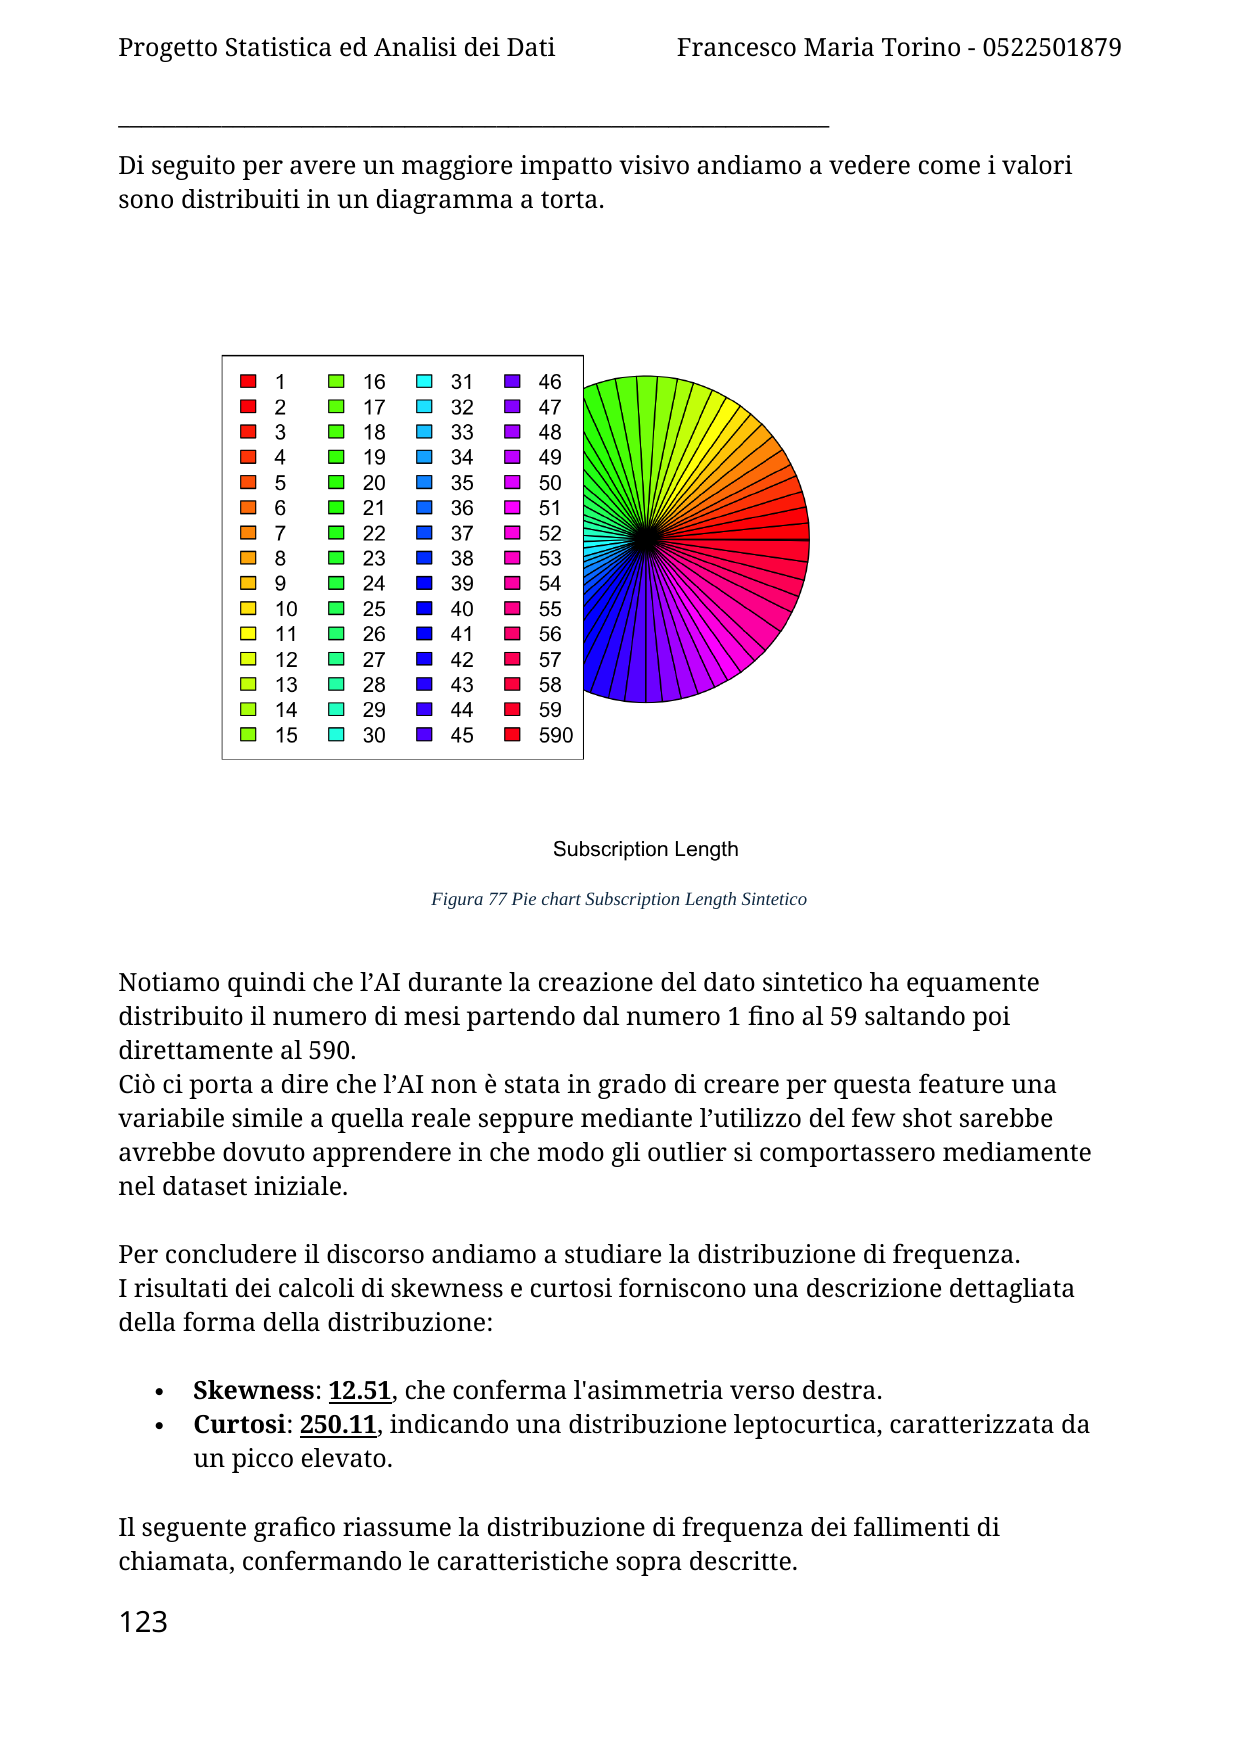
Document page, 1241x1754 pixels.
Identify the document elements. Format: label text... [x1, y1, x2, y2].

text Ciò ci porta a dire che l’AI non è stata in grado di creare per questa feature una variabile simile a quella reale seppure mediante l’utilizzo del few shot sarebbe avrebbe dovuto apprendere in che modo gli outlier si comportassero mediamente nel dataset iniziale. [118, 1066, 1122, 1203]
text I risultati dei calcoli di skewness e curtosi forniscono una descrizione dettagliata della forma della distribuzione: [118, 1271, 1122, 1339]
text Il seguente grafico riassume la distribuzione di frequenza dei fallimenti di chiamata, confermando le caratteristiche sopra descritte. [118, 1509, 1122, 1577]
text Notiamo quindi che l’AI durante la creazione del dato sintetico ha equamente distribuito il numero di mesi partendo dal numero 1 fino al 59 saltando poi direttamente al 590. [118, 964, 1122, 1066]
text Per concludere il discorso andiamo a studiare la distribuzione di frequenza. [118, 1237, 1122, 1271]
list Curtosi: 250.11, indicando una distribuzione leptocurtica, caratterizzata da un picco elevato. [156, 1407, 1122, 1475]
text Di seguito per avere un maggiore impatto visivo andiamo a vedere come i valori sono distribuiti in un diagramma a torta. [118, 148, 1122, 215]
list Skewness: 12.51, che conferma l'asimmetria verso destra. [156, 1373, 1122, 1407]
picture [118, 215, 1123, 888]
